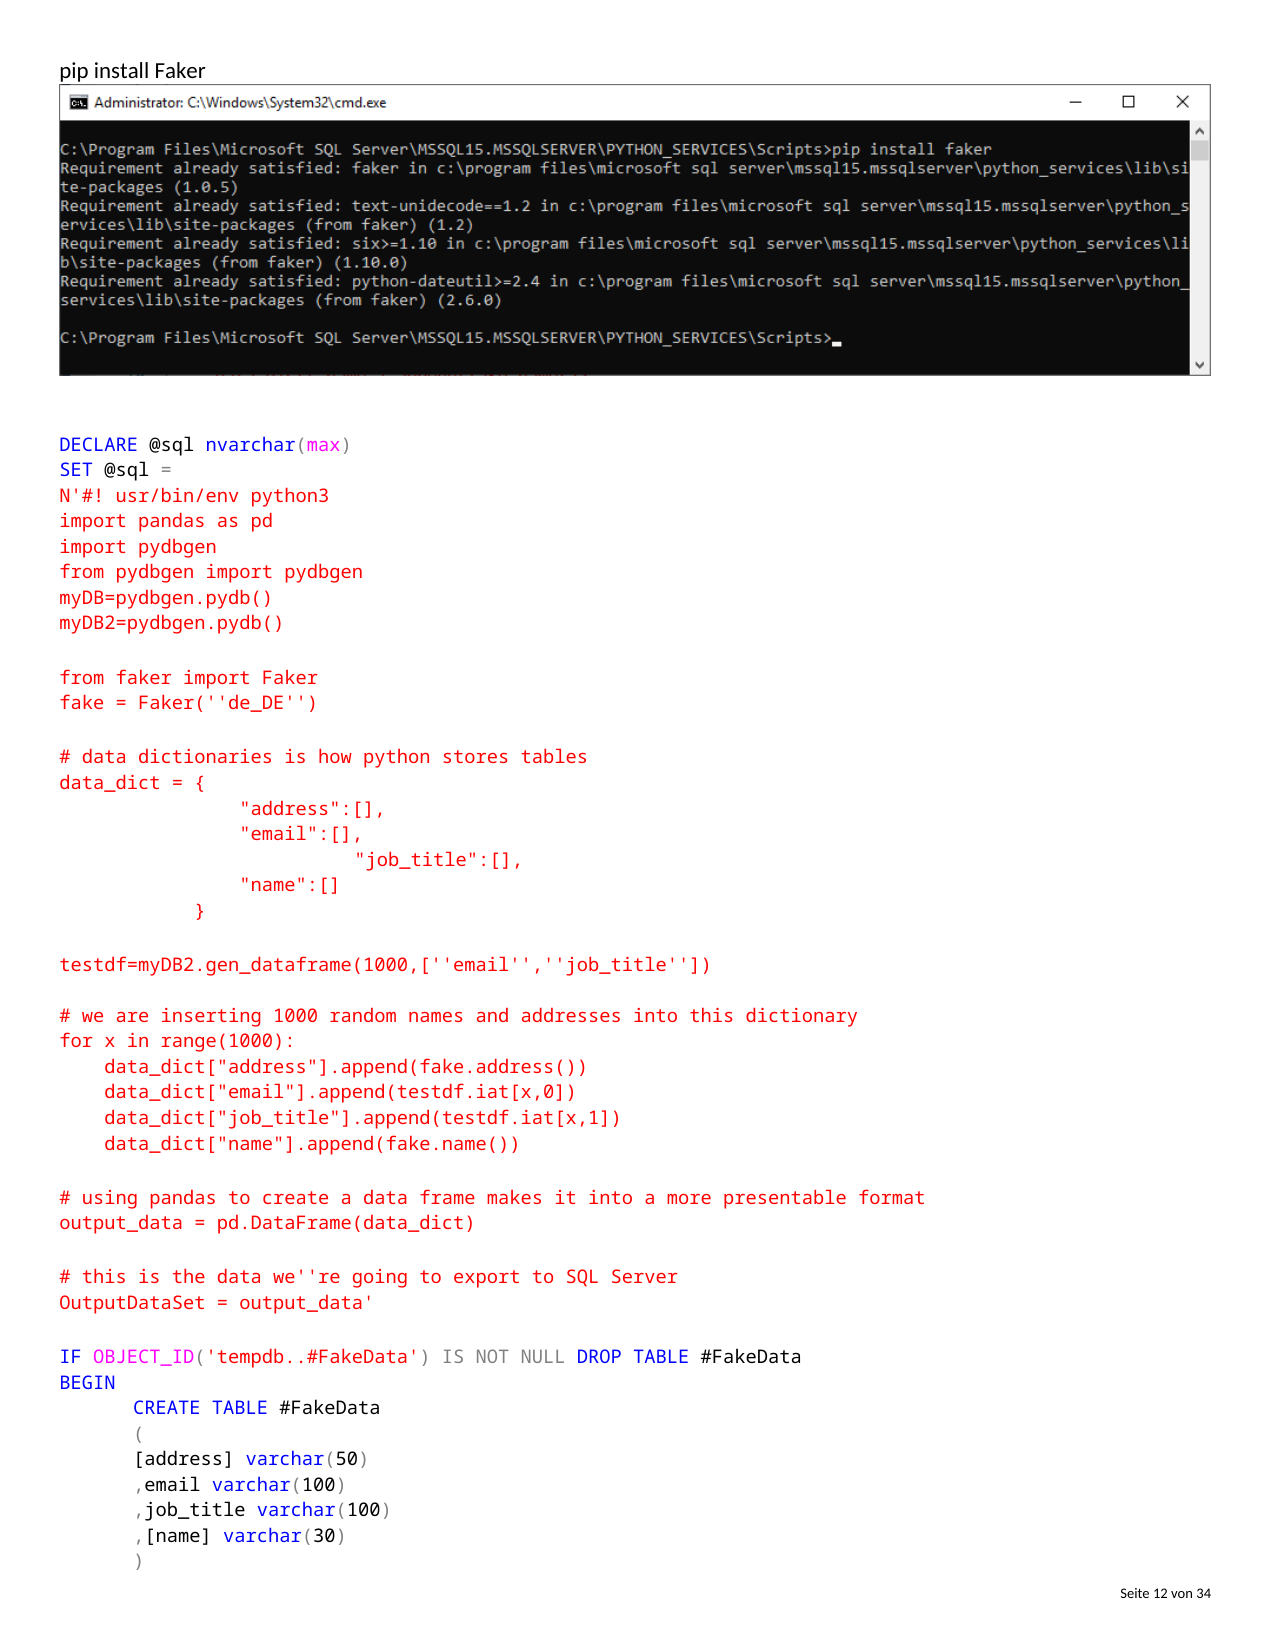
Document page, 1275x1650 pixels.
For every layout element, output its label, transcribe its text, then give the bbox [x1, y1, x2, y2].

text "email":[], [59, 820, 1211, 846]
text for x in range(1000): [59, 1028, 1211, 1053]
text [address] varchar(50) [59, 1446, 1211, 1471]
text CREATE TABLE #FakeData [59, 1395, 1211, 1420]
text data_dict["name"].append(fake.name()) [59, 1130, 1211, 1155]
text } [59, 897, 1211, 922]
text ( [59, 1420, 1211, 1446]
text BEGIN [59, 1369, 1211, 1395]
text data_dict["email"].append(testdf.iat[x,0]) [59, 1079, 1211, 1104]
text fake = Faker(''de_DE'') [59, 689, 1211, 715]
text data_dict["job_title"].append(testdf.iat[x,1]) [59, 1104, 1211, 1130]
text myDB2=pydbgen.pydb() [59, 610, 1211, 635]
text SET @sql = [59, 457, 1211, 482]
text testdf=myDB2.gen_dataframe(1000,[''email'',''job_title'']) [59, 951, 1211, 977]
text ,job_title varchar(100) [59, 1497, 1211, 1522]
text IF OBJECT_ID('tempdb..#FakeData') IS NOT NULL DROP TABLE #FakeData [59, 1344, 1211, 1369]
text import pandas as pd [59, 508, 1211, 533]
text pip install Faker [59, 56, 1211, 84]
text # this is the data we''re going to export to SQL Server [59, 1264, 1211, 1289]
text myDB=pydbgen.pydb() [59, 584, 1211, 610]
text # using pandas to create a data frame makes it into a more presentable format [59, 1184, 1211, 1209]
text "address":[], [59, 795, 1211, 820]
text import pydbgen [59, 533, 1211, 559]
text N'#! usr/bin/env python3 [59, 482, 1211, 508]
text # data dictionaries is how python stores tables [59, 744, 1211, 769]
text output_data = pd.DataFrame(data_dict) [59, 1209, 1211, 1235]
text "job_title":[], [59, 846, 1211, 871]
text data_dict = { [59, 769, 1211, 795]
text ) [59, 1548, 1211, 1573]
text from pydbgen import pydbgen [59, 559, 1211, 584]
text "name":[] [59, 871, 1211, 897]
text ,[name] varchar(30) [59, 1522, 1211, 1548]
text OutputDataSet = output_data' [59, 1289, 1211, 1315]
text from faker import Faker [59, 664, 1211, 689]
text data_dict["address"].append(fake.address()) [59, 1053, 1211, 1079]
text # we are inserting 1000 random names and addresses into this dictionary [59, 1002, 1211, 1028]
text DECLARE @sql nvarchar(max) [59, 431, 1211, 457]
picture [59, 84, 1211, 376]
text ,email varchar(100) [59, 1471, 1211, 1497]
